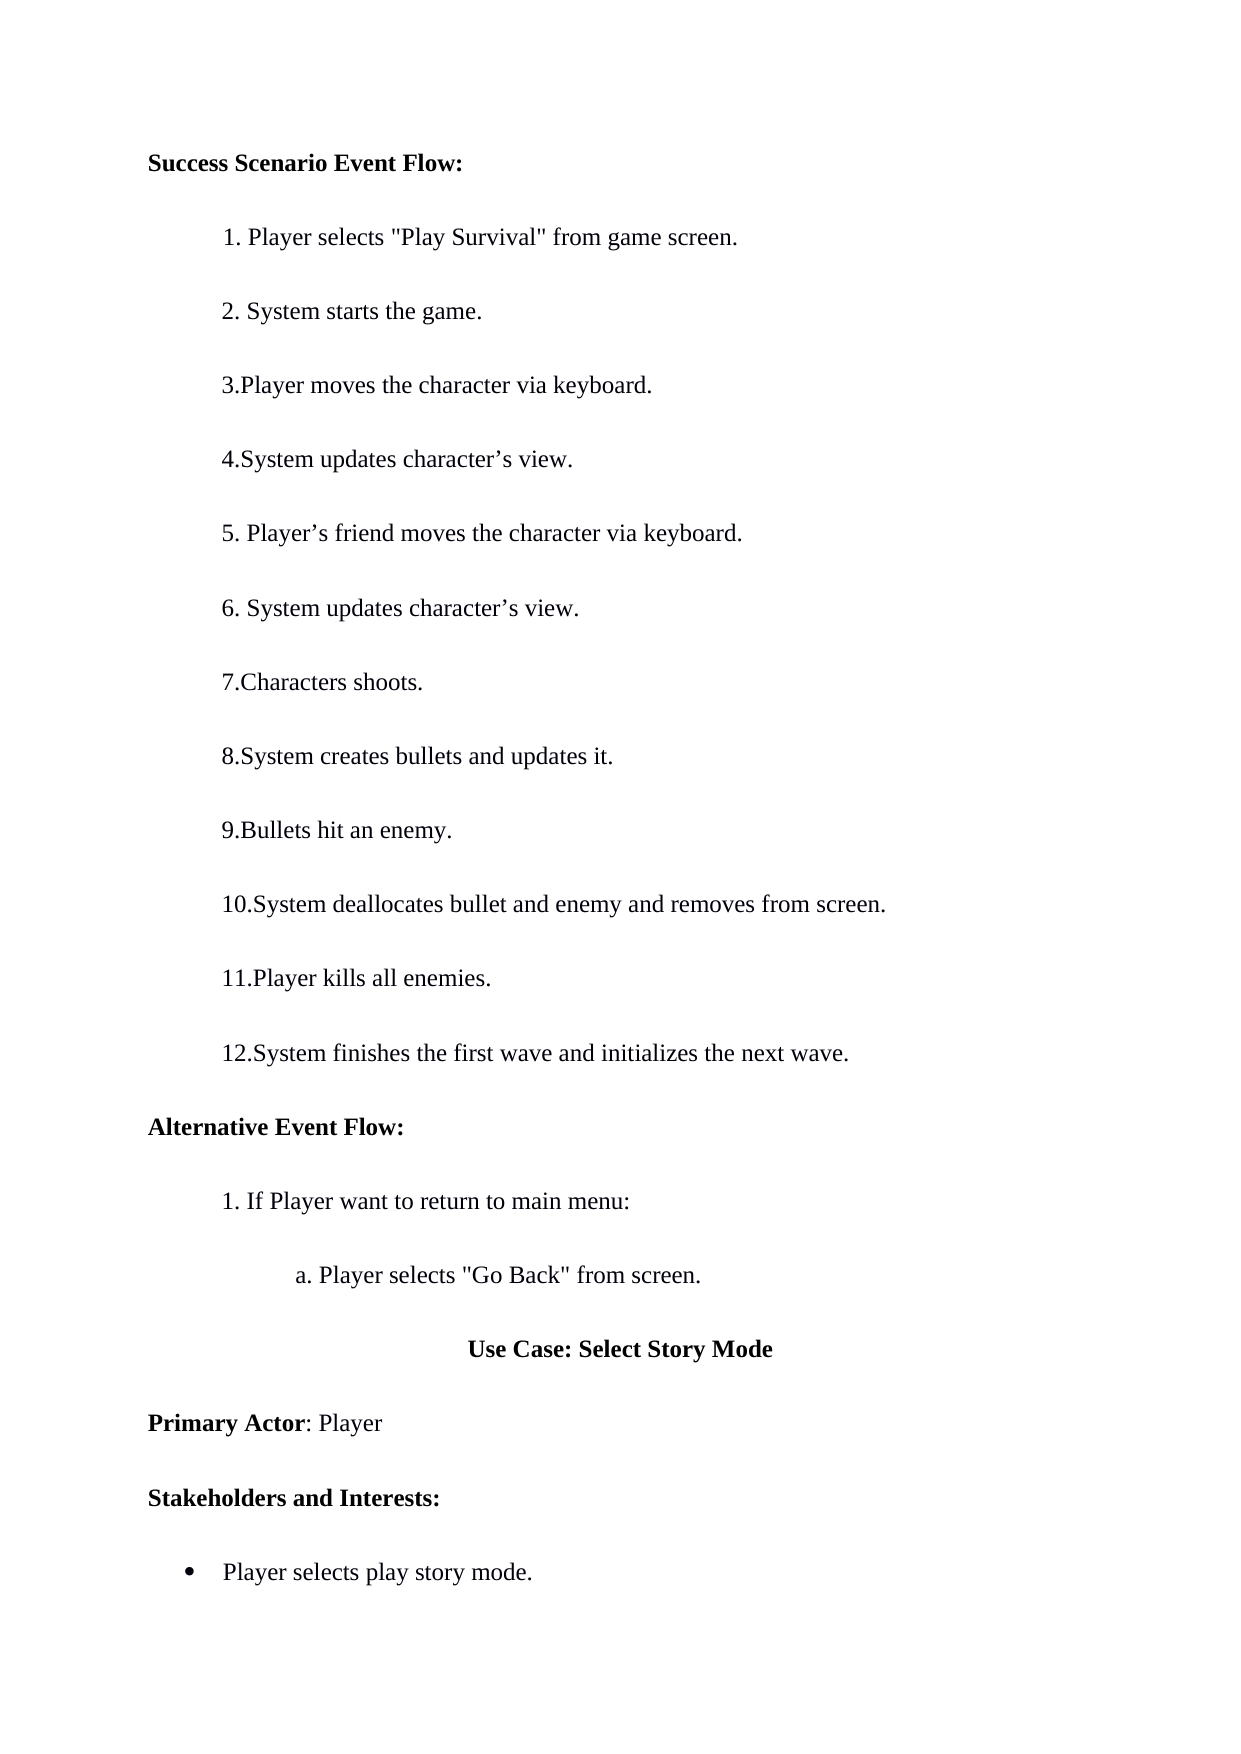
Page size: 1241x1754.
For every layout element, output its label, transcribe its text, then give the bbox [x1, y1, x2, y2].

text Use Case: Select Story Mode [148, 1334, 1093, 1363]
text 7.Characters shoots. [148, 667, 1093, 696]
text 8.System creates bullets and updates it. [148, 741, 1093, 770]
text Primary Actor: Player [148, 1408, 1093, 1437]
text 2. System starts the game. [148, 296, 1093, 325]
text a. Player selects "Go Back" from screen. [148, 1260, 1093, 1289]
text 6. System updates character’s view. [148, 593, 1093, 621]
text 4.System updates character’s view. [148, 444, 1093, 473]
text 5. Player’s friend moves the character via keyboard. [148, 518, 1093, 547]
list Player selects play story mode. [185, 1557, 1093, 1586]
text 1. If Player want to return to main menu: [148, 1186, 1093, 1215]
text 11.Player kills all enemies. [148, 963, 1093, 992]
text Stakeholders and Interests: [148, 1483, 1093, 1511]
text Alternative Event Flow: [148, 1112, 1093, 1141]
text 3.Player moves the character via keyboard. [148, 370, 1093, 399]
text 12.System finishes the first wave and initializes the next wave. [148, 1038, 1093, 1066]
text 1. Player selects "Play Survival" from game screen. [148, 222, 1093, 251]
text 9.Bullets hit an enemy. [148, 815, 1093, 844]
text Success Scenario Event Flow: [148, 148, 1093, 176]
text 10.System deallocates bullet and enemy and removes from screen. [148, 889, 1093, 918]
